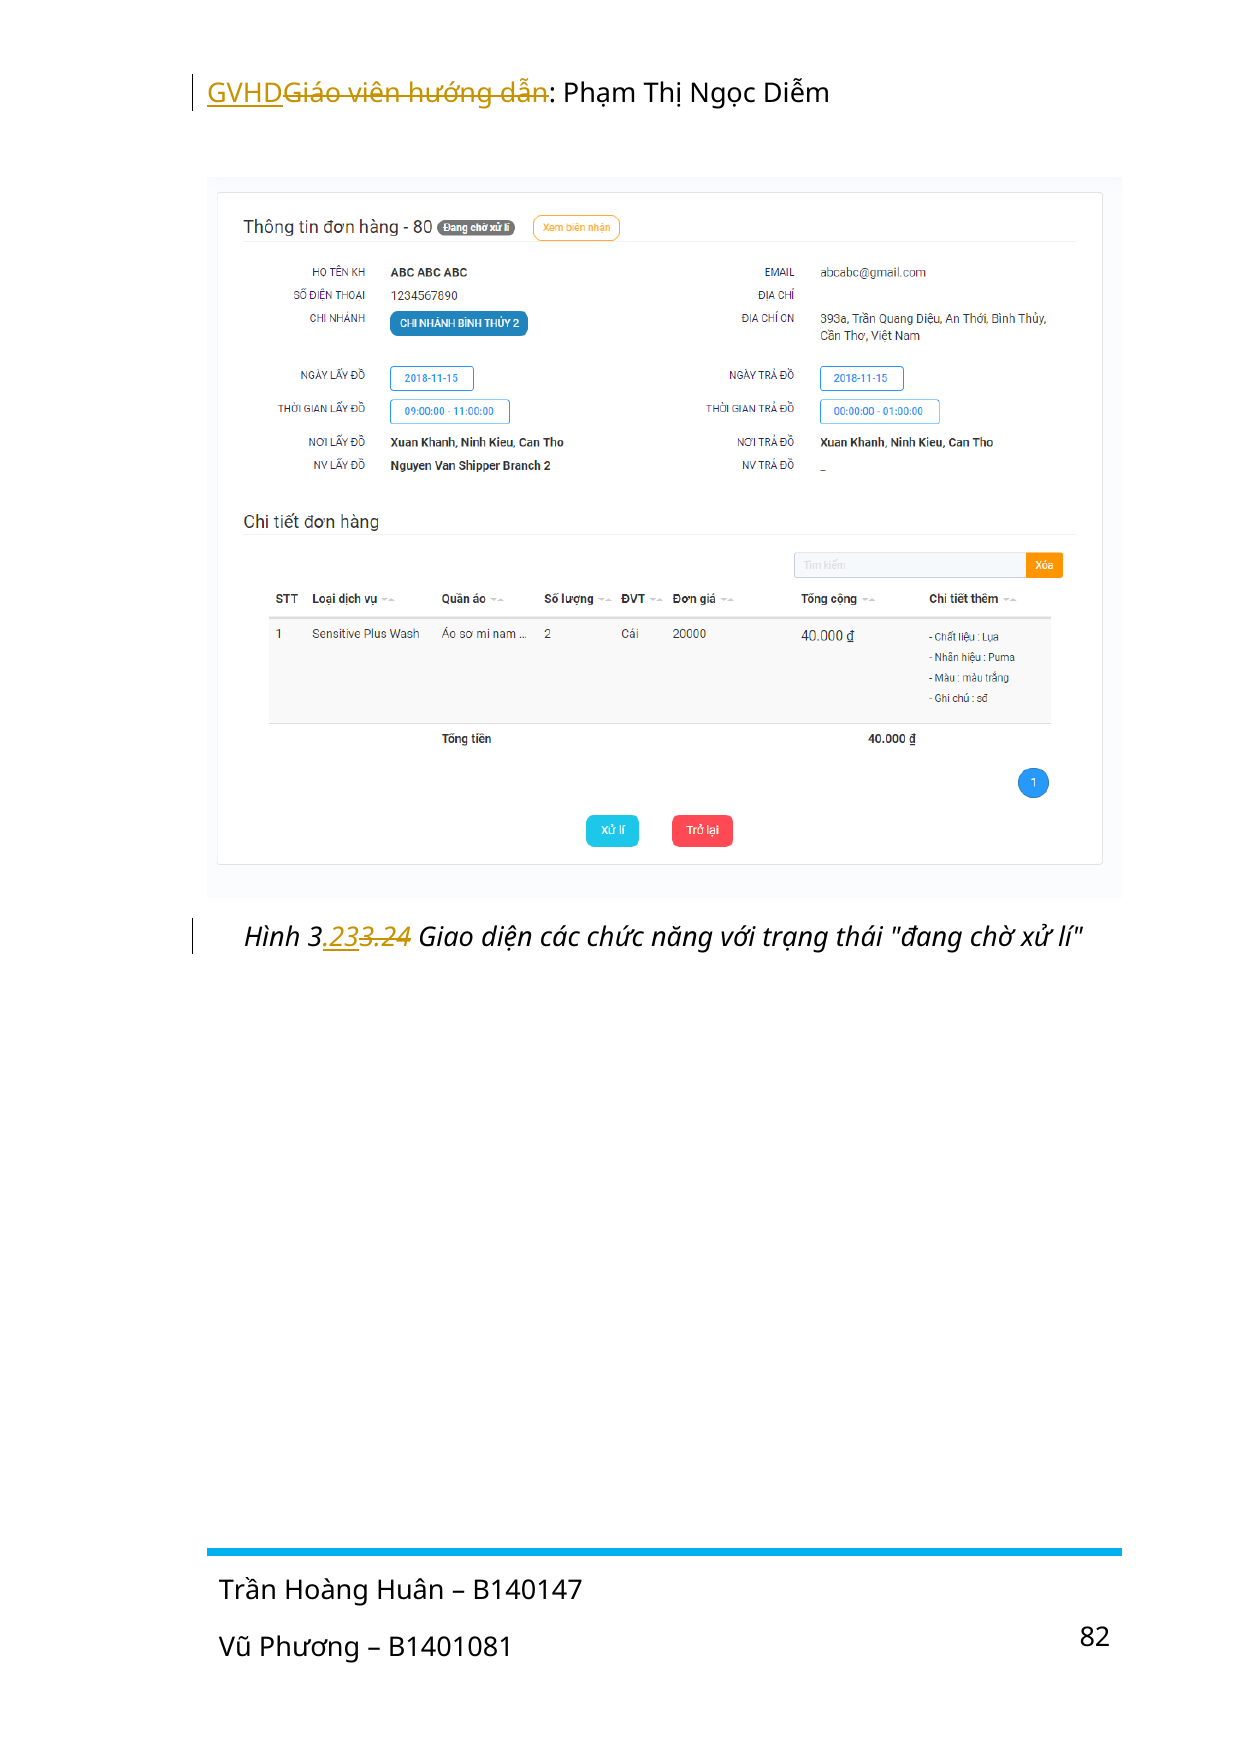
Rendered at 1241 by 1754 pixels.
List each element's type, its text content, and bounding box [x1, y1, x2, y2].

text Hình 3 Giao diện các chức năng với trạng thái "đang chờ xử lí" [207, 917, 1122, 954]
picture [206, 177, 1123, 898]
